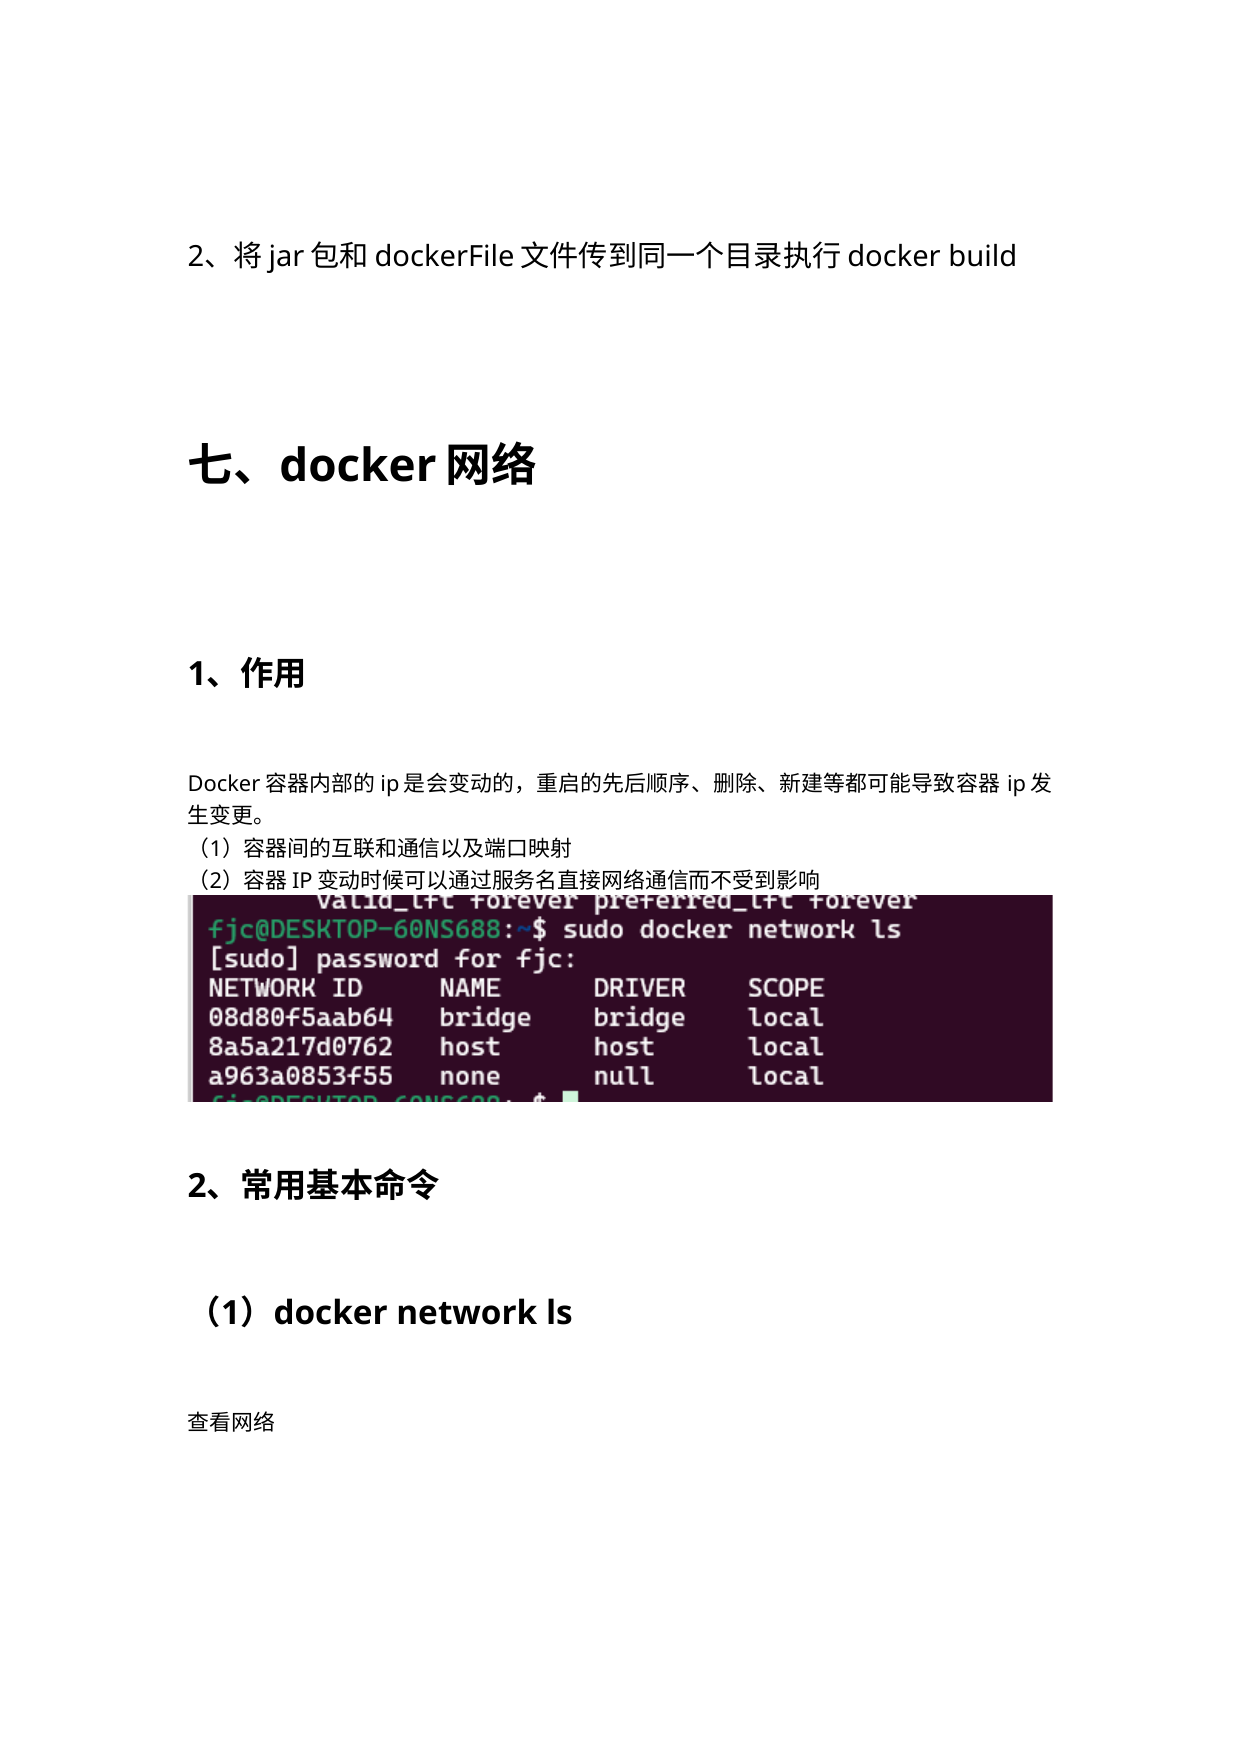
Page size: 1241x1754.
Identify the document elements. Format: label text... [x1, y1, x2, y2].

text （1）容器间的互联和通信以及端口映射 [187, 831, 1053, 863]
subtitle 2、将jar包和dockerFile文件传到同一个目录执行docker build [187, 222, 1053, 287]
text （2）容器IP变动时候可以通过服务名直接网络通信而不受到影响 [187, 863, 1053, 895]
subtitle 七、docker网络 [187, 412, 1053, 510]
text 查看网络 [187, 1405, 1053, 1437]
subtitle 2、常用基本命令 [187, 1150, 1053, 1215]
text Docker容器内部的ip是会变动的，重启的先后顺序、删除、新建等都可能导致容器ip发生变更。 [187, 766, 1053, 831]
picture [187, 895, 1053, 1102]
subtitle 1、作用 [187, 638, 1053, 703]
subtitle （1）docker network ls [187, 1277, 1053, 1342]
